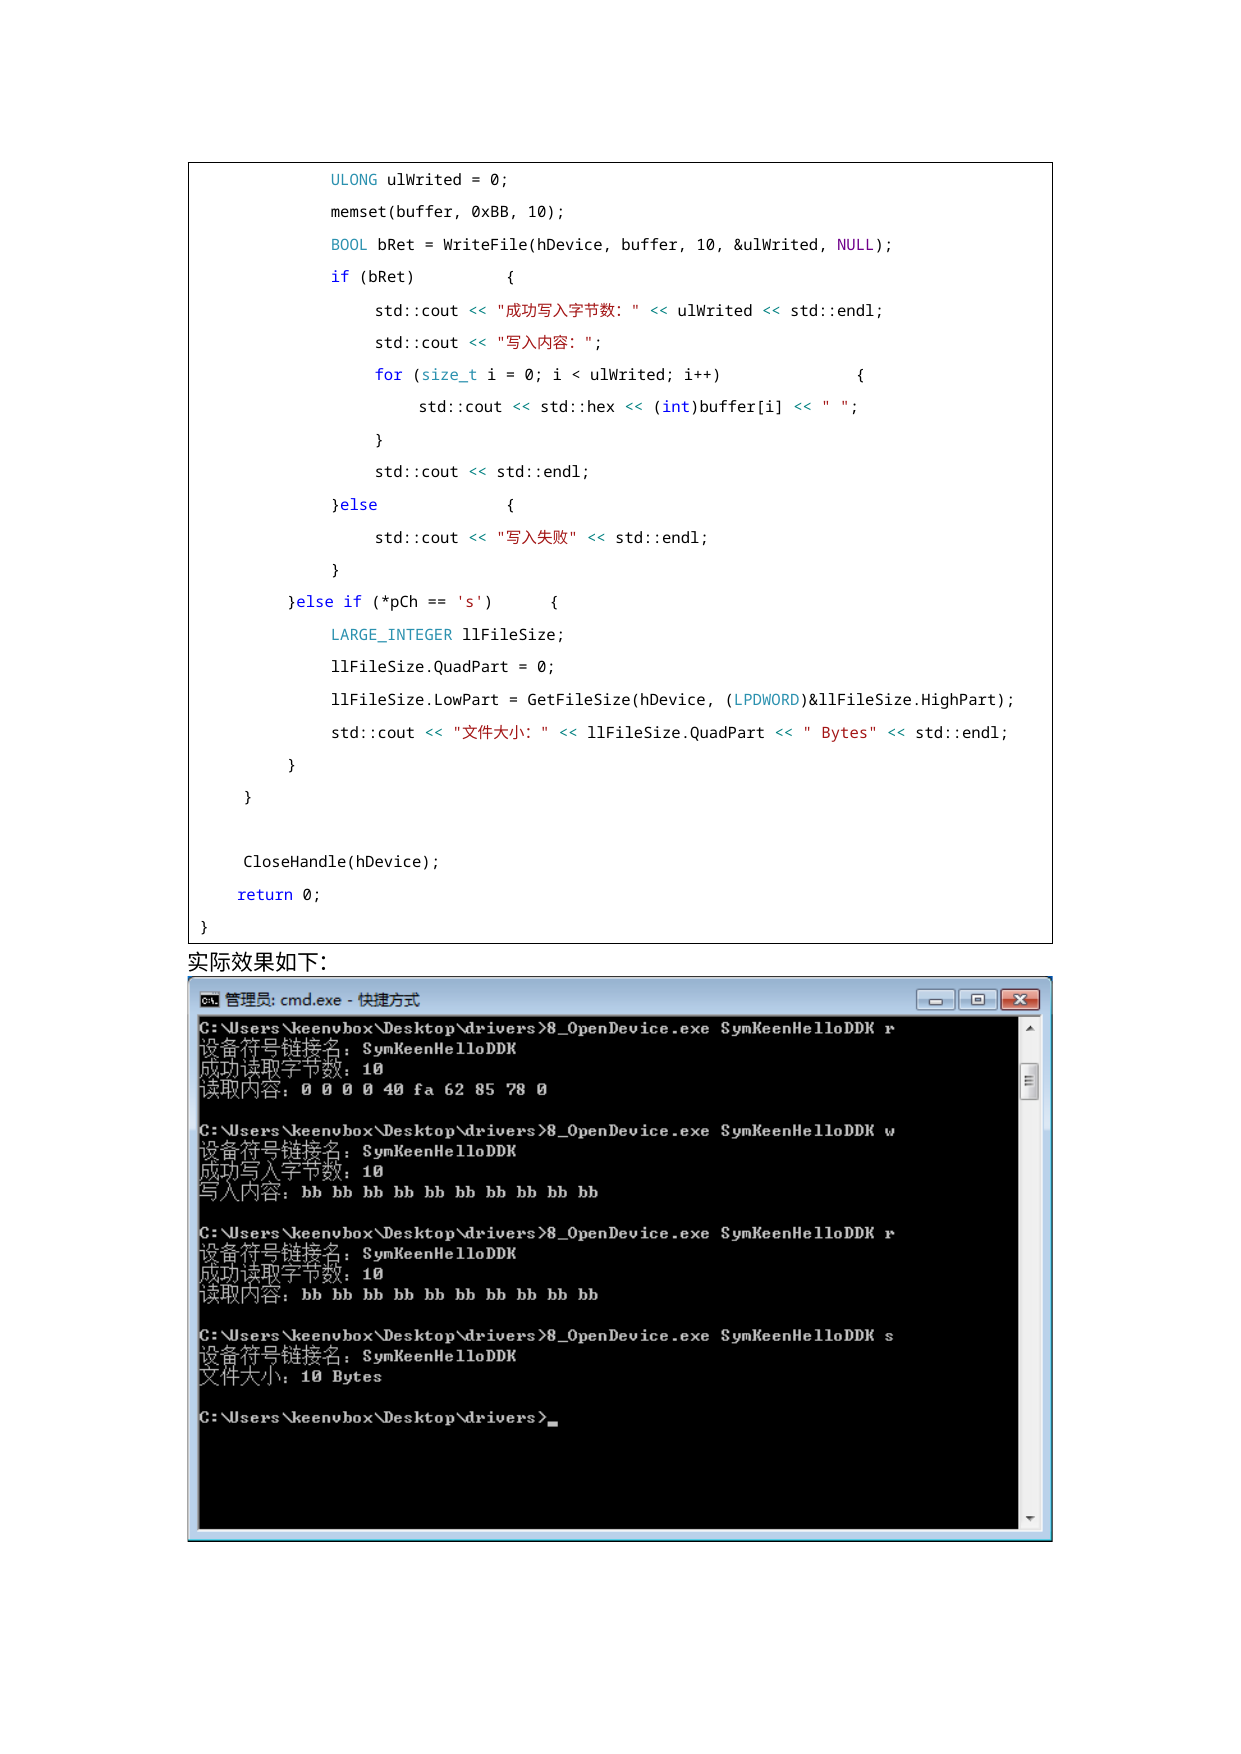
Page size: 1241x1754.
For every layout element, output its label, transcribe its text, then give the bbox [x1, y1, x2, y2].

picture [187, 976, 1053, 1542]
text 实际效果如下： [187, 944, 1053, 976]
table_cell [189, 163, 1052, 943]
